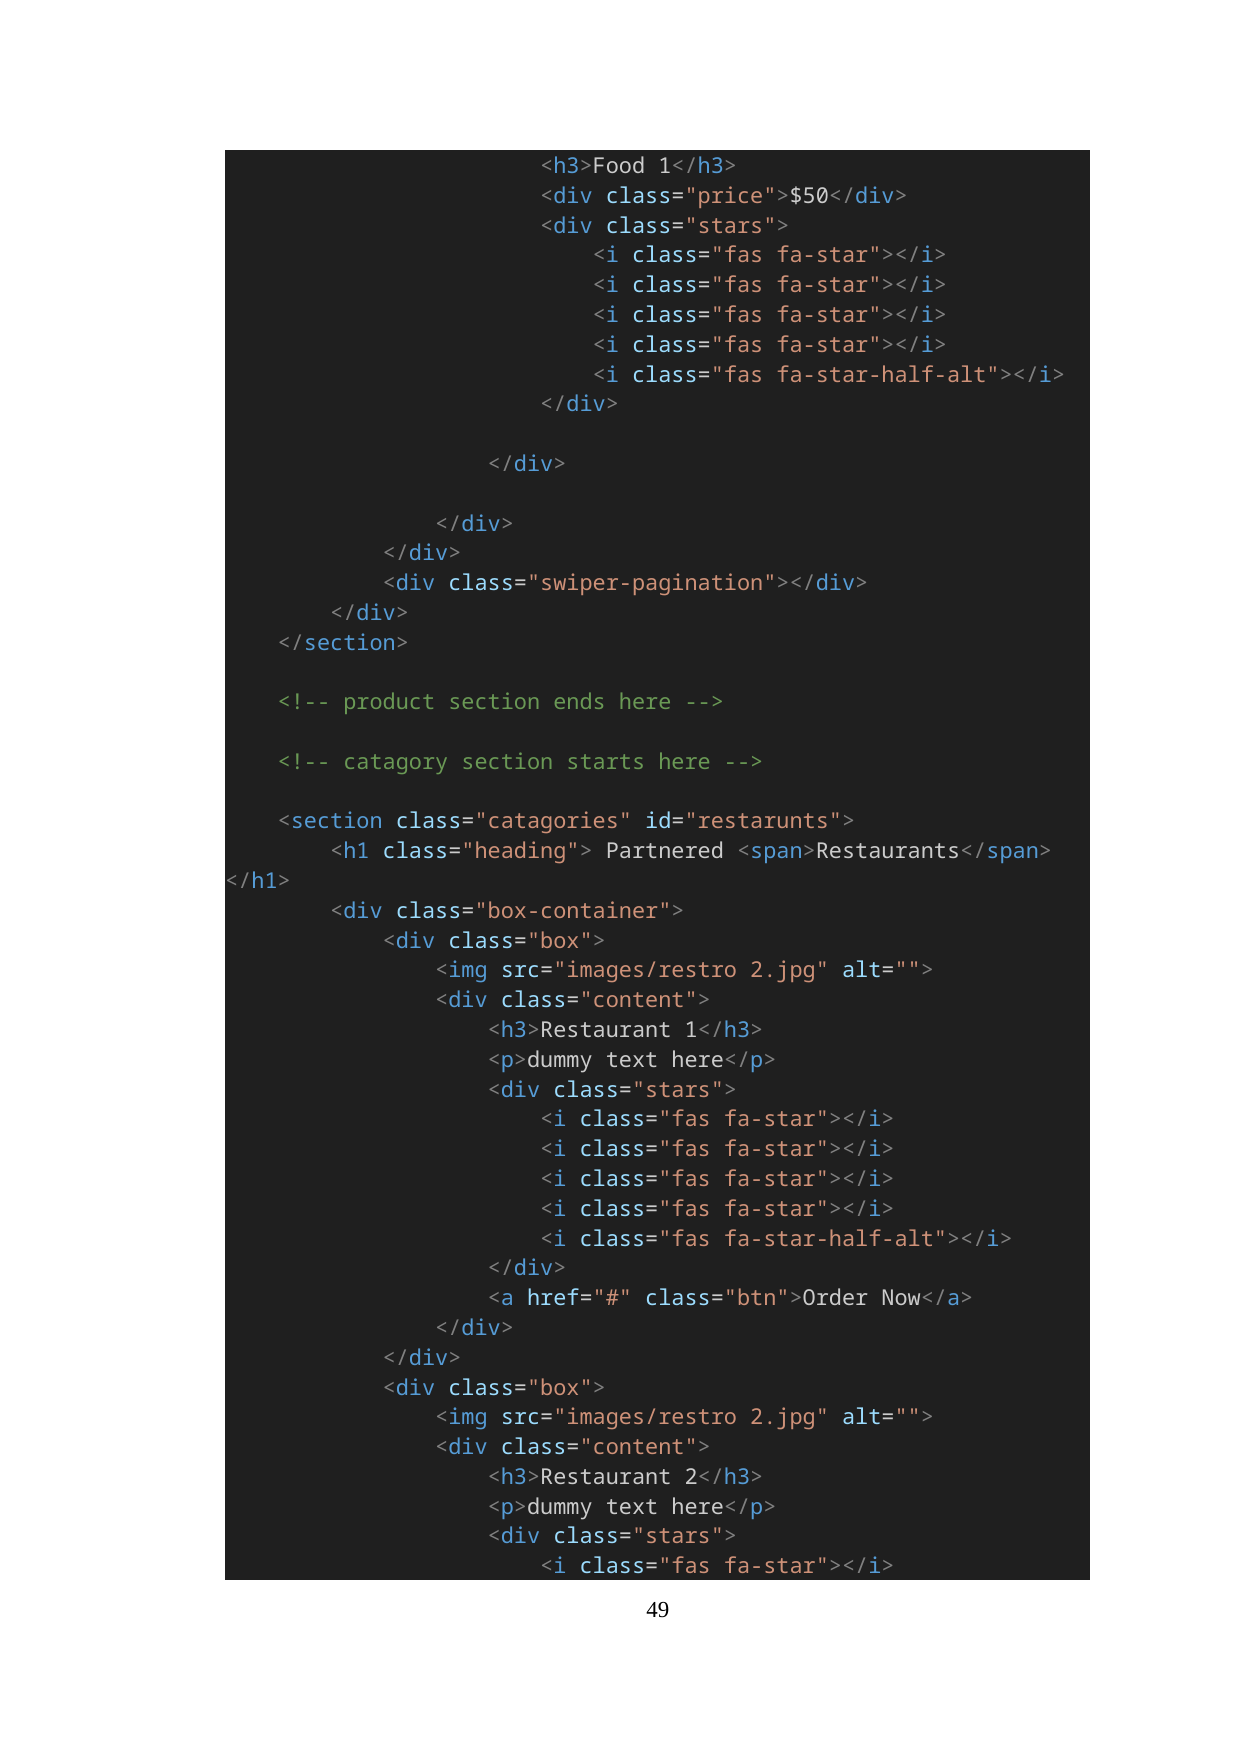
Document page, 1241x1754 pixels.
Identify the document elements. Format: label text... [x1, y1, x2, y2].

text <div class="box-container"> [225, 895, 1090, 924]
text </div> [225, 1252, 1090, 1282]
text <p>dummy text here</p> [225, 1044, 1090, 1073]
text <i class="fas fa-star"></i> [225, 239, 1090, 269]
text <i class="fas fa-star"></i> [225, 269, 1090, 299]
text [225, 1550, 1090, 1580]
text <div class="stars"> [225, 1073, 1090, 1103]
text </div> [225, 597, 1090, 627]
text <div class="stars"> [225, 1520, 1090, 1550]
text <i class="fas fa-star-half-alt"></i> [225, 358, 1090, 388]
text <div class="swiper-pagination"></div> [225, 567, 1090, 597]
text <img src="images/restro 2.jpg" alt=""> [225, 1401, 1090, 1431]
text <i class="fas fa-star"></i> [225, 1133, 1090, 1163]
text <img src="images/restro 2.jpg" alt=""> [225, 954, 1090, 984]
text <i class="fas fa-star"></i> [225, 1163, 1090, 1193]
text <a href="#" class="btn">Order Now</a> [225, 1282, 1090, 1312]
text </div> [225, 1312, 1090, 1342]
text <h3>Food 1</h3> [225, 150, 1090, 180]
text </div> [225, 388, 1090, 418]
text </div> [225, 1342, 1090, 1371]
text </section> [225, 627, 1090, 656]
text <i class="fas fa-star"></i> [225, 329, 1090, 358]
text </div> [225, 507, 1090, 537]
text <div class="box"> [225, 1371, 1090, 1401]
text <i class="fas fa-star"></i> [225, 1193, 1090, 1222]
text </div> [225, 537, 1090, 567]
text <section class="catagories" id="restarunts"> [225, 805, 1090, 835]
text <!-- product section ends here --> [225, 686, 1090, 716]
text <h3>Restaurant 1</h3> [225, 1014, 1090, 1044]
text <div class="box"> [225, 924, 1090, 954]
text <h3>Restaurant 2</h3> [225, 1461, 1090, 1491]
text <i class="fas fa-star-half-alt"></i> [225, 1222, 1090, 1252]
text </div> [225, 448, 1090, 478]
text <div class="stars"> [225, 209, 1090, 239]
text <i class="fas fa-star"></i> [225, 1103, 1090, 1133]
text <p>dummy text here</p> [225, 1491, 1090, 1520]
text <div class="content"> [225, 1431, 1090, 1461]
text <div class="content"> [225, 984, 1090, 1014]
text <!-- catagory section starts here --> [225, 746, 1090, 776]
text <i class="fas fa-star"></i> [225, 299, 1090, 329]
text <h1 class="heading"> Partnered <span>Restaurants</span> </h1> [225, 835, 1090, 895]
text <div class="price">$50</div> [225, 180, 1090, 209]
